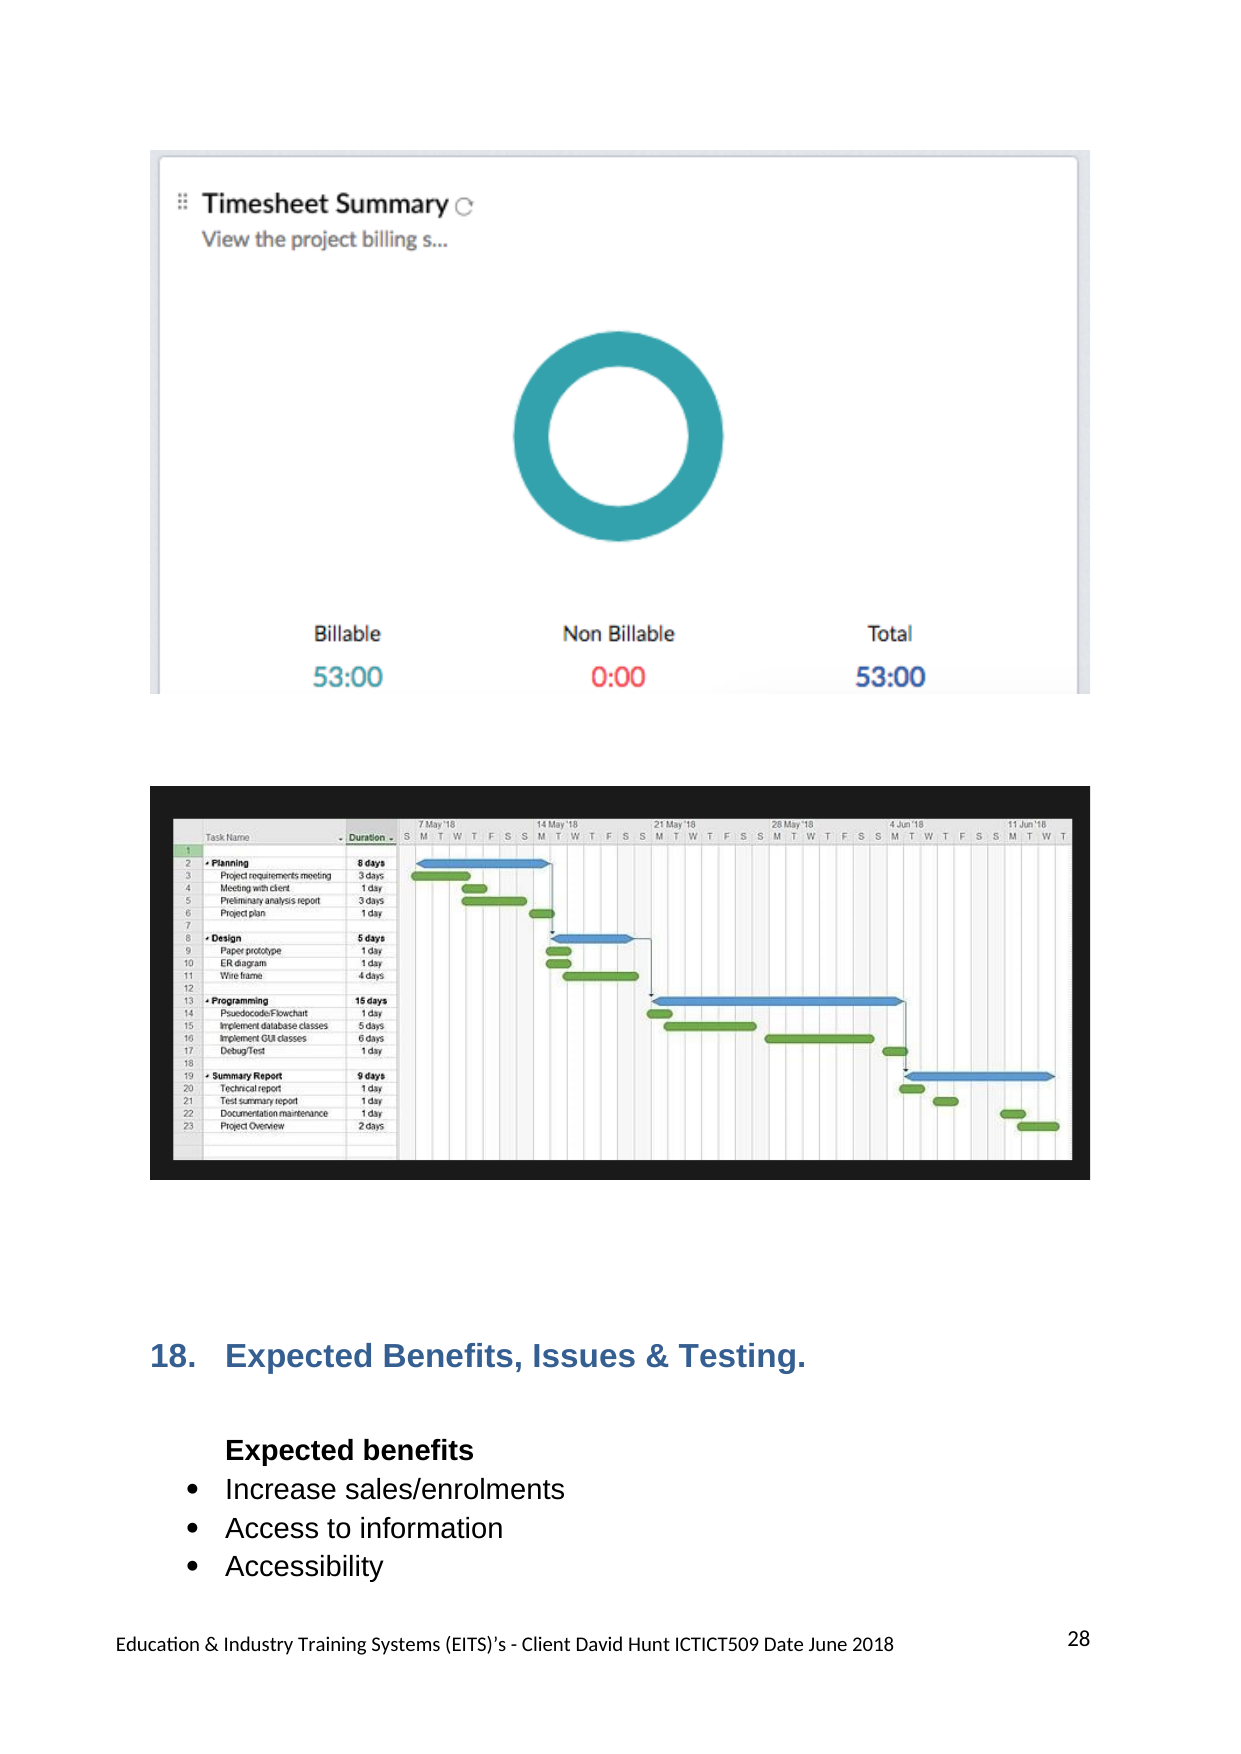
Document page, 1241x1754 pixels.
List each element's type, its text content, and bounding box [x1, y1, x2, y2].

list Expected benefits [225, 1433, 1090, 1467]
list Increase sales/enrolments [187, 1472, 1090, 1506]
subtitle 18. Expected Benefits, Issues & Testing. [150, 1336, 1090, 1374]
picture [150, 150, 1091, 694]
list Accessibility [187, 1549, 1090, 1583]
picture [150, 786, 1091, 1180]
list Access to information [187, 1511, 1090, 1544]
